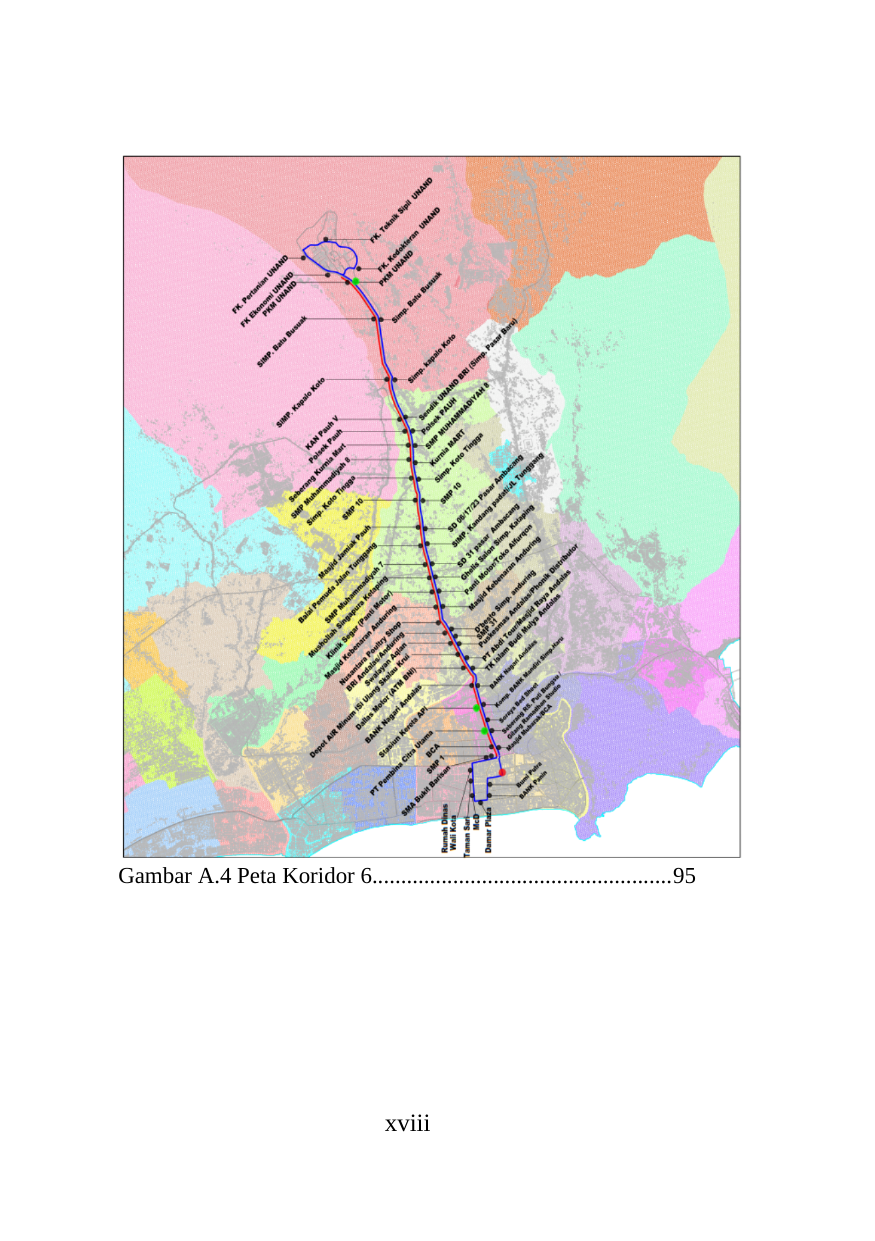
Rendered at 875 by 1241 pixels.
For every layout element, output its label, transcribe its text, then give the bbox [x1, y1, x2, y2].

text Gambar A.4 Peta Koridor 6 95 [118, 862, 697, 888]
picture [119, 151, 743, 862]
